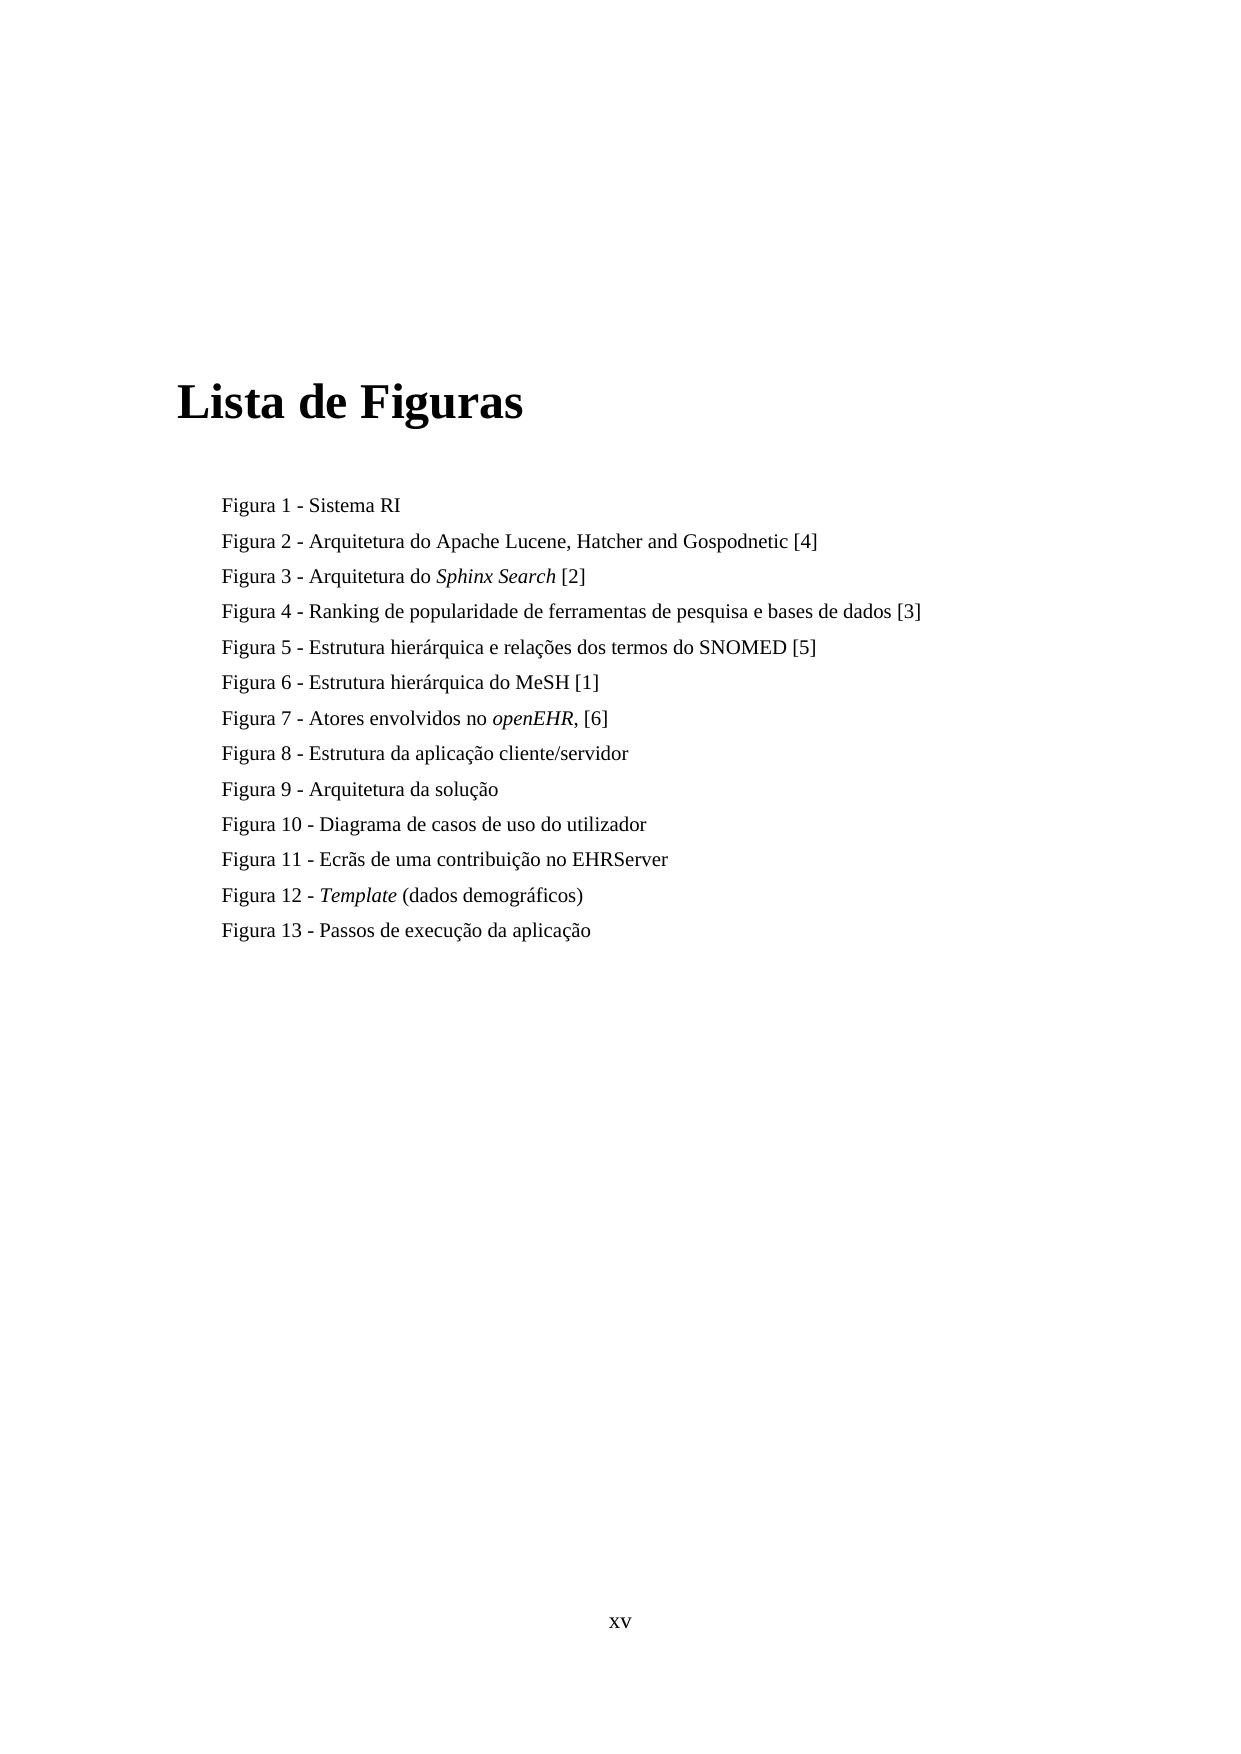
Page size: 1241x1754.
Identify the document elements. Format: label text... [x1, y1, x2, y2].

text Figura 1 - Sistema RI 6 [221, 484, 945, 520]
text Figura 12 - Template (dados demográficos) 36 [221, 874, 945, 909]
text Figura 13 - Passos de execução da aplicação 44 [221, 909, 945, 945]
text Figura 10 - Diagrama de casos de uso do utilizador 29 [221, 803, 945, 838]
text Figura 9 - Arquitetura da solução 26 [221, 768, 945, 803]
text Figura 11 - Ecrãs de uma contribuição no EHRServer 33 [221, 838, 945, 874]
text Figura 8 - Estrutura da aplicação cliente/servidor 25 [221, 732, 945, 768]
text Figura 7 - Atores envolvidos no openEHR, [6] 22 [221, 697, 945, 732]
text Figura 2 - Arquitetura do Apache Lucene, Hatcher and Gospodnetic [4] 11 [221, 520, 945, 555]
text Figura 3 - Arquitetura do Sphinx Search [2] 14 [221, 555, 945, 591]
text Figura 5 - Estrutura hierárquica e relações dos termos do SNOMED [5] 19 [221, 626, 945, 661]
text Figura 6 - Estrutura hierárquica do MeSH [1] 20 [221, 661, 945, 697]
text Lista de Figuras [177, 390, 1063, 425]
text Figura 4 - Ranking de popularidade de ferramentas de pesquisa e bases de dados [3] 16 [221, 591, 945, 626]
